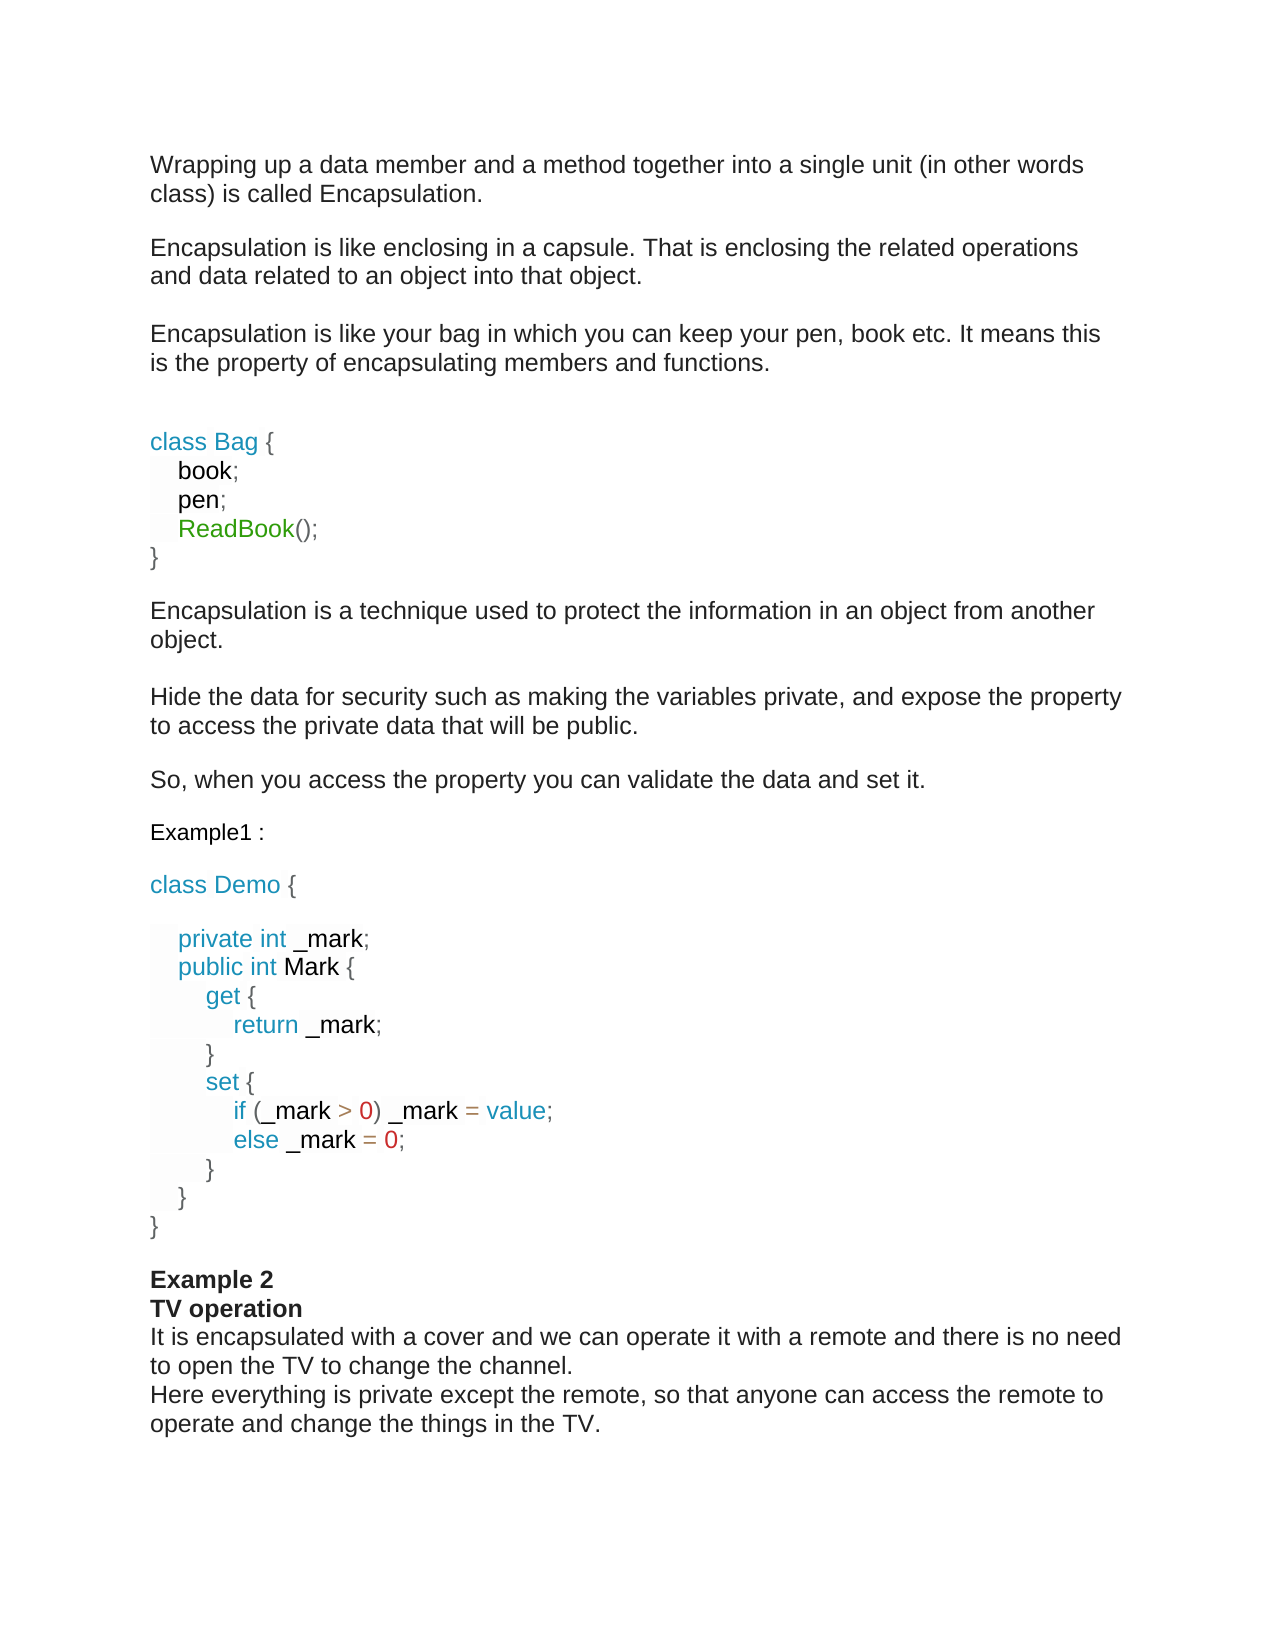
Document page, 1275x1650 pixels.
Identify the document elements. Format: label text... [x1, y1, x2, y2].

text Encapsulation is like enclosing in a capsule. That is enclosing the related operations and data related to an object into that object. Encapsulation is like your bag in which you can keep your pen, book etc. It means this is the property of encapsulating members and functions. [150, 232, 1125, 376]
text return _mark; [375, 1010, 1125, 1038]
text class Demo { [288, 870, 1125, 898]
text book; [232, 456, 1125, 485]
text pen; [219, 485, 1125, 513]
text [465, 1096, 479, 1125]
text class Bag { [150, 427, 207, 456]
text else _mark = 0; [233, 1125, 279, 1153]
text } [150, 542, 1125, 571]
text Encapsulation is a technique used to protect the information in an object from another object. Hide the data for security such as making the variables private, and expose the property to access the private data that will be public. [150, 596, 1125, 740]
text class Bag { [265, 427, 1125, 456]
text class Demo { [150, 870, 207, 898]
text if (_mark > 0) _mark = value; [486, 1096, 1125, 1125]
text set { [206, 1067, 239, 1096]
text class Demo { [214, 870, 281, 898]
text } [150, 1038, 1125, 1067]
text set { [246, 1067, 1125, 1096]
text Wrapping up a data member and a method together into a single unit (in other words class) is called Encapsulation. [150, 150, 1125, 207]
text private int _mark; [150, 923, 1125, 952]
text Example 2 [150, 1265, 1125, 1294]
text It is encapsulated with a cover and we can operate it with a remote and there is no need to open the TV to change the channel. Here everything is private except the remote, so that anyone can access the remote to operate and change the things in the TV. [150, 1322, 1125, 1437]
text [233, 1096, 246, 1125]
text get { [247, 981, 1125, 1010]
text return _mark; [233, 1010, 299, 1038]
text public int Mark { [346, 952, 1125, 981]
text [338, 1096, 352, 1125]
text get { [206, 981, 240, 1010]
text public int Mark { [178, 952, 243, 981]
text } [150, 1211, 1125, 1240]
text Example1 : [150, 819, 1125, 845]
text class Bag { [214, 427, 259, 456]
text TV operation [150, 1294, 1125, 1322]
text So, when you access the property you can validate the data and set it. [150, 765, 1125, 794]
text ReadBook(); [150, 513, 1125, 542]
text } [150, 1153, 1125, 1182]
text else _mark = 0; [384, 1125, 1125, 1153]
text } [178, 1182, 1125, 1211]
